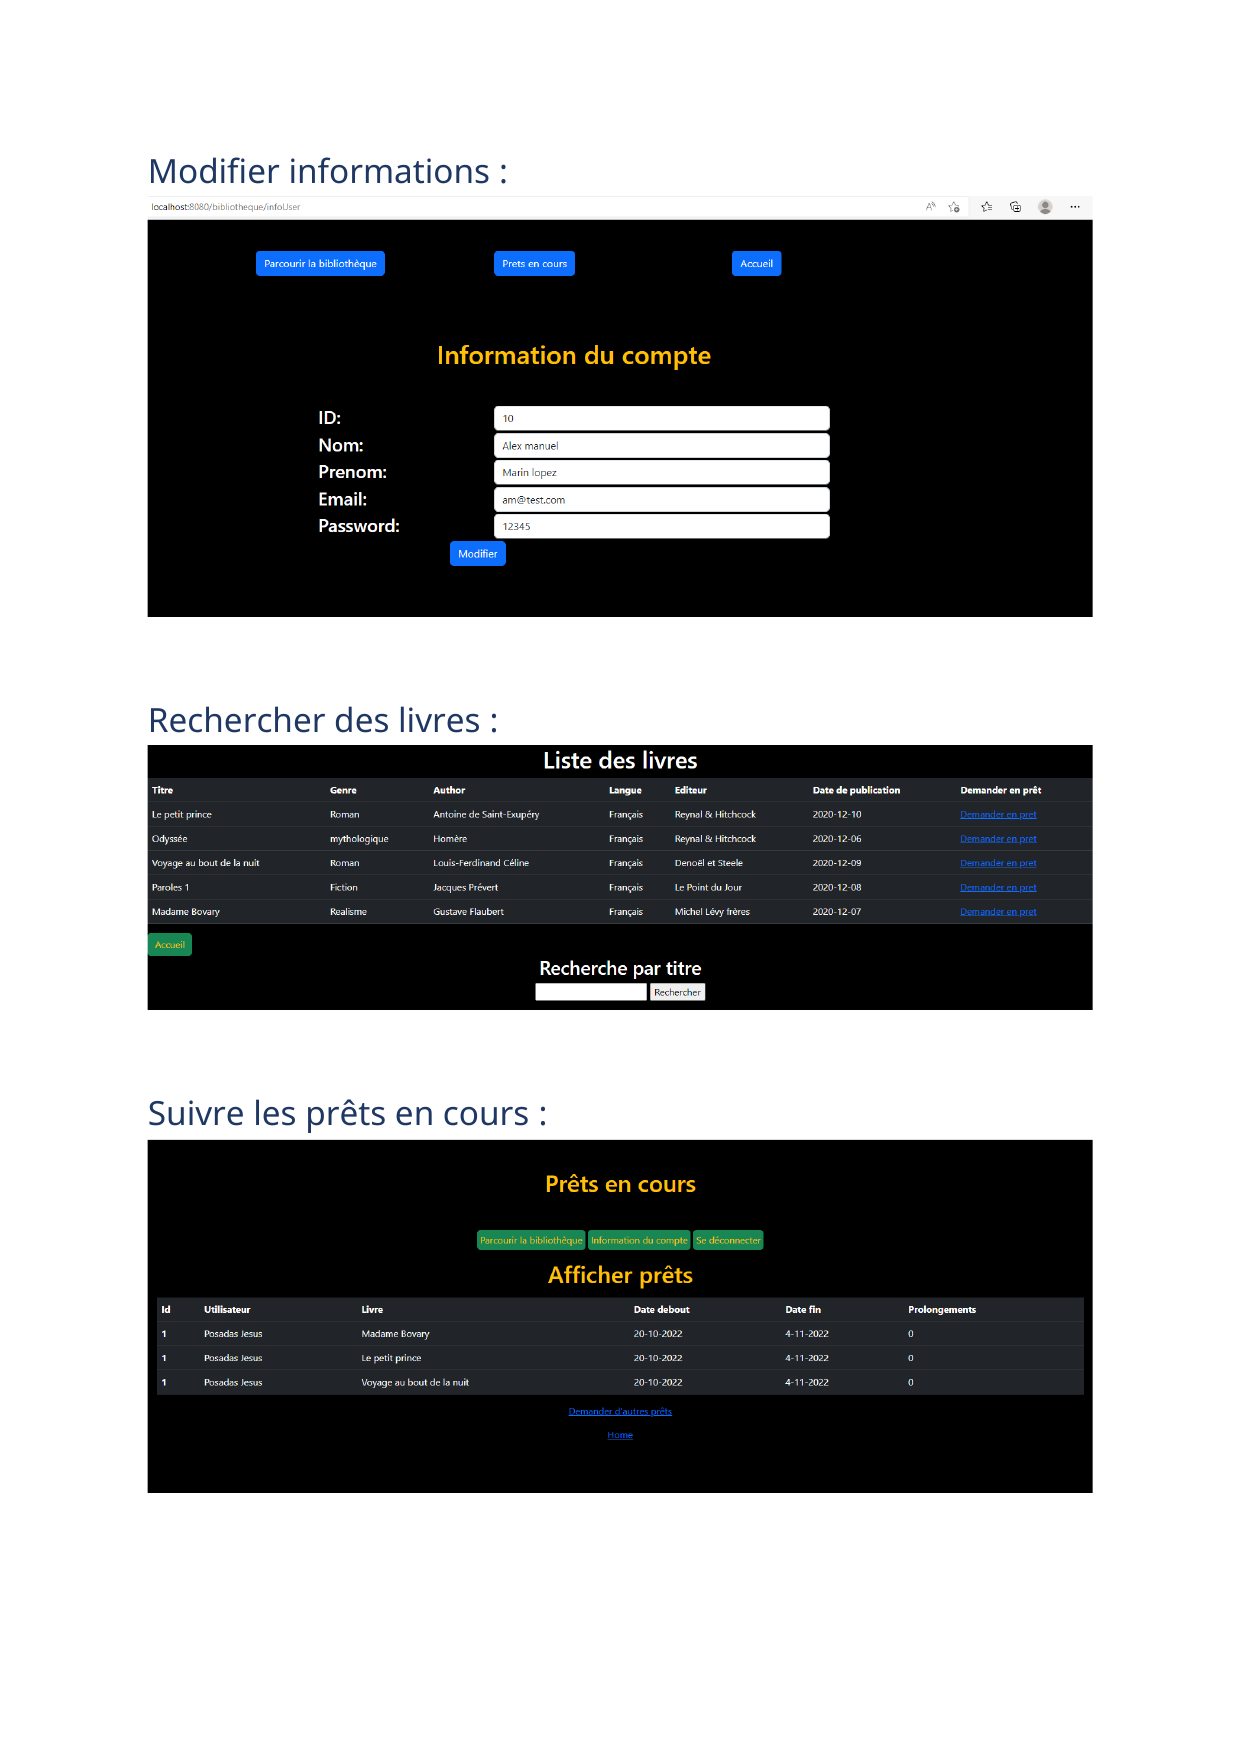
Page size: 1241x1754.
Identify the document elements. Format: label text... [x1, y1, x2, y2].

subtitle Modifier informations : [148, 148, 1093, 193]
picture [147, 745, 1093, 1010]
picture [147, 196, 1093, 617]
picture [147, 1139, 1093, 1493]
subtitle Rechercher des livres : [148, 697, 1093, 742]
subtitle Suivre les prêts en cours : [148, 1090, 1093, 1136]
